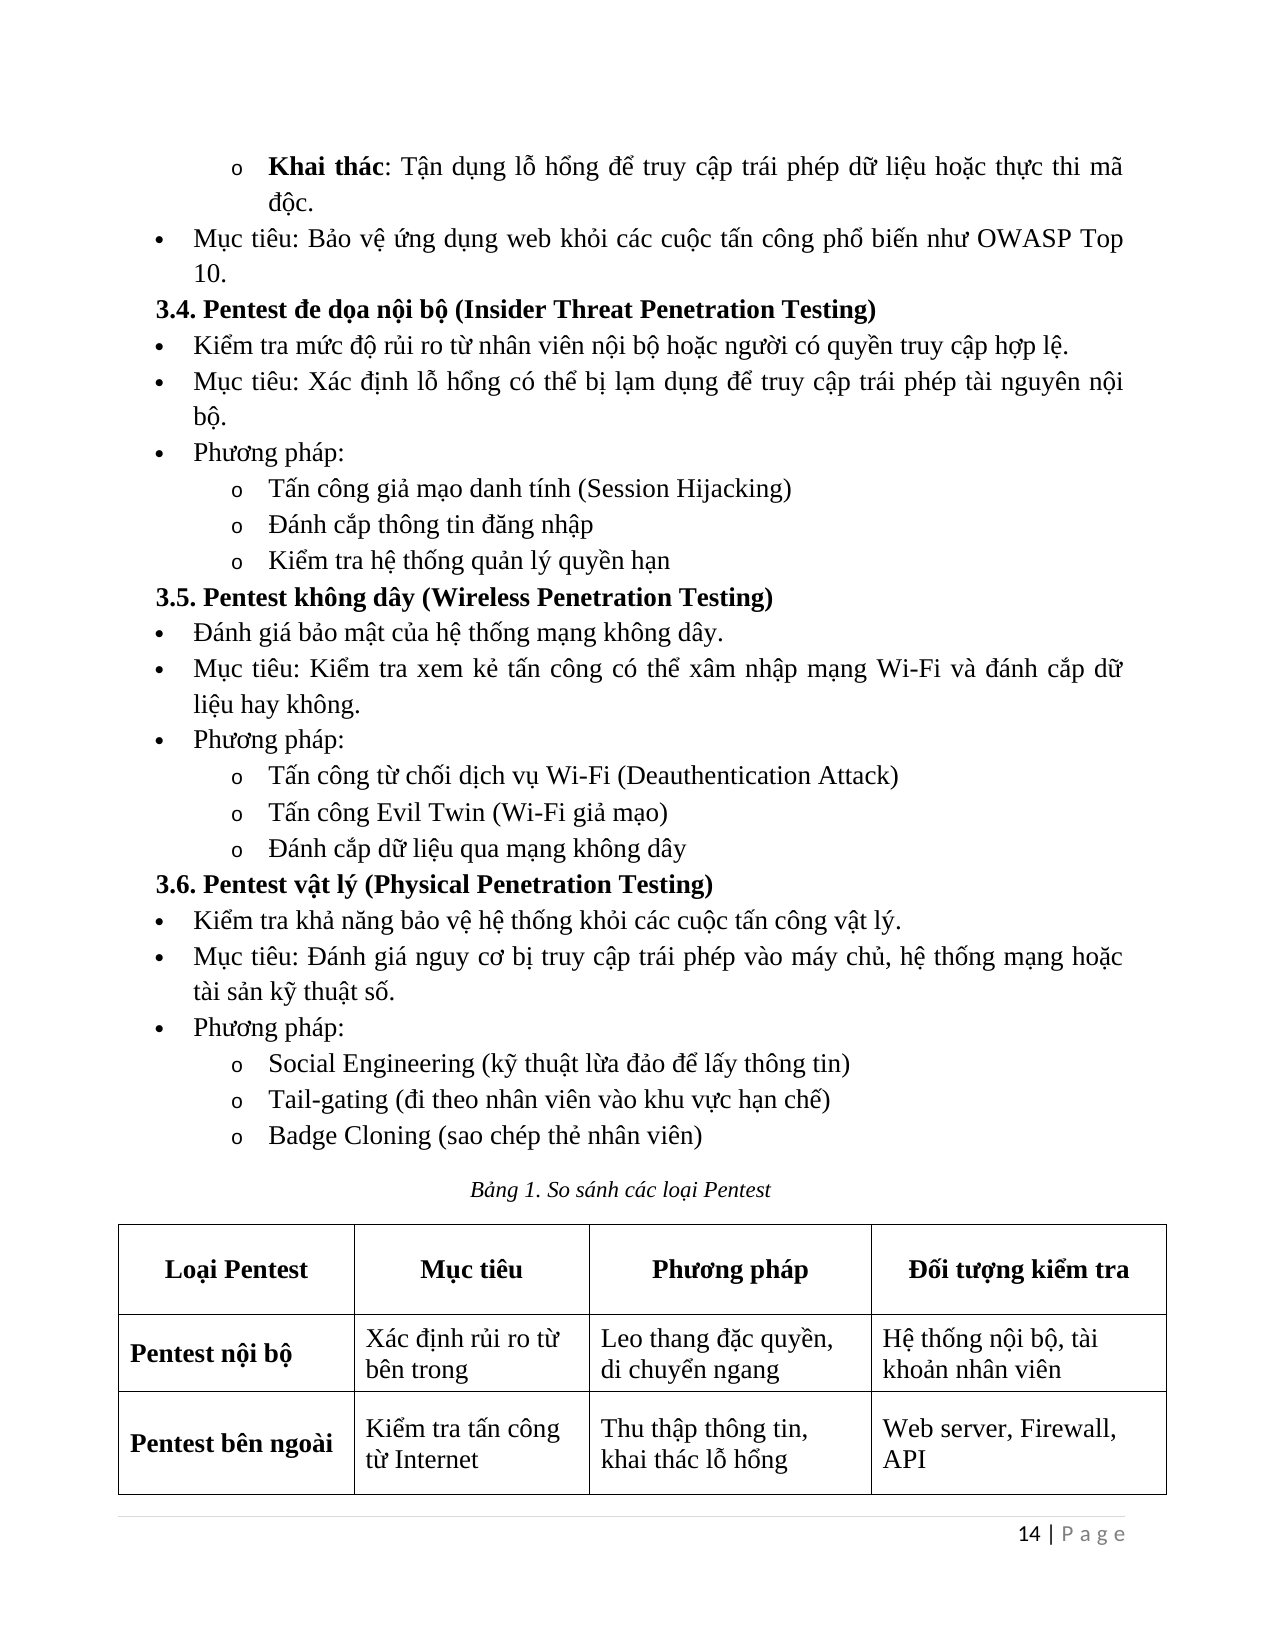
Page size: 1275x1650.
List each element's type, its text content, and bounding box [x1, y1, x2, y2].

list Mục tiêu: Xác định lỗ hổng có thể bị lạm dụng để truy cập trái phép tài nguyên nội bộ. [156, 365, 1125, 432]
list Kiểm tra mức độ rủi ro từ nhân viên nội bộ hoặc người có quyền truy cập hợp lệ. [156, 329, 1125, 360]
list Tail-gating (đi theo nhân viên vào khu vực hạn chế) [231, 1083, 1125, 1114]
text Bảng 1. So sánh các loại Pentest [118, 1176, 1125, 1203]
table_cell Hệ thống nội bộ, tài khoản nhân viên [872, 1315, 1166, 1391]
table_cell Thu thập thông tin, khai thác lỗ hổng [590, 1392, 871, 1493]
table_cell Pentest bên ngoài [119, 1392, 354, 1493]
list Đánh cắp thông tin đăng nhập [231, 508, 1125, 540]
table_cell Kiểm tra tấn công từ Internet [355, 1392, 589, 1493]
list Tấn công Evil Twin (Wi-Fi giả mạo) [231, 796, 1125, 827]
list Phương pháp: [156, 724, 1125, 755]
list 3.5. Pentest không dây (Wireless Penetration Testing) [156, 581, 1125, 612]
table_cell Xác định rủi ro từ bên trong [355, 1315, 589, 1391]
list Social Engineering (kỹ thuật lừa đảo để lấy thông tin) [231, 1047, 1125, 1078]
table_header Loại Pentest [119, 1225, 354, 1313]
list 3.6. Pentest vật lý (Physical Penetration Testing) [156, 868, 1125, 899]
list Đánh cắp dữ liệu qua mạng không dây [231, 832, 1125, 863]
list Mục tiêu: Bảo vệ ứng dụng web khỏi các cuộc tấn công phổ biến như OWASP Top 10. [156, 222, 1125, 289]
list Tấn công từ chối dịch vụ Wi-Fi (Deauthentication Attack) [231, 759, 1125, 791]
list Tấn công giả mạo danh tính (Session Hijacking) [231, 472, 1125, 503]
list Kiểm tra khả năng bảo vệ hệ thống khỏi các cuộc tấn công vật lý. [156, 904, 1125, 935]
table_cell Leo thang đặc quyền, di chuyển ngang [590, 1315, 871, 1391]
list Mục tiêu: Đánh giá nguy cơ bị truy cập trái phép vào máy chủ, hệ thống mạng hoặc tài sản kỹ thuật số. [156, 939, 1125, 1006]
list Badge Cloning (sao chép thẻ nhân viên) [231, 1119, 1125, 1151]
table_header Đối tượng kiểm tra [872, 1225, 1166, 1313]
table_cell Web server, Firewall, API [872, 1392, 1166, 1493]
list 3.4. Pentest đe dọa nội bộ (Insider Threat Penetration Testing) [156, 293, 1125, 324]
table_header Phương pháp [590, 1225, 871, 1313]
list Mục tiêu: Kiểm tra xem kẻ tấn công có thể xâm nhập mạng Wi-Fi và đánh cắp dữ liệu hay không. [156, 652, 1125, 719]
list Đánh giá bảo mật của hệ thống mạng không dây. [156, 616, 1125, 648]
table_cell Pentest nội bộ [119, 1315, 354, 1391]
list Kiểm tra hệ thống quản lý quyền hạn [231, 544, 1125, 576]
list Phương pháp: [156, 436, 1125, 467]
table_header Mục tiêu [355, 1225, 589, 1313]
list Phương pháp: [156, 1011, 1125, 1042]
list Khai thác: Tận dụng lỗ hổng để truy cập trái phép dữ liệu hoặc thực thi mã độc. [231, 150, 1125, 217]
